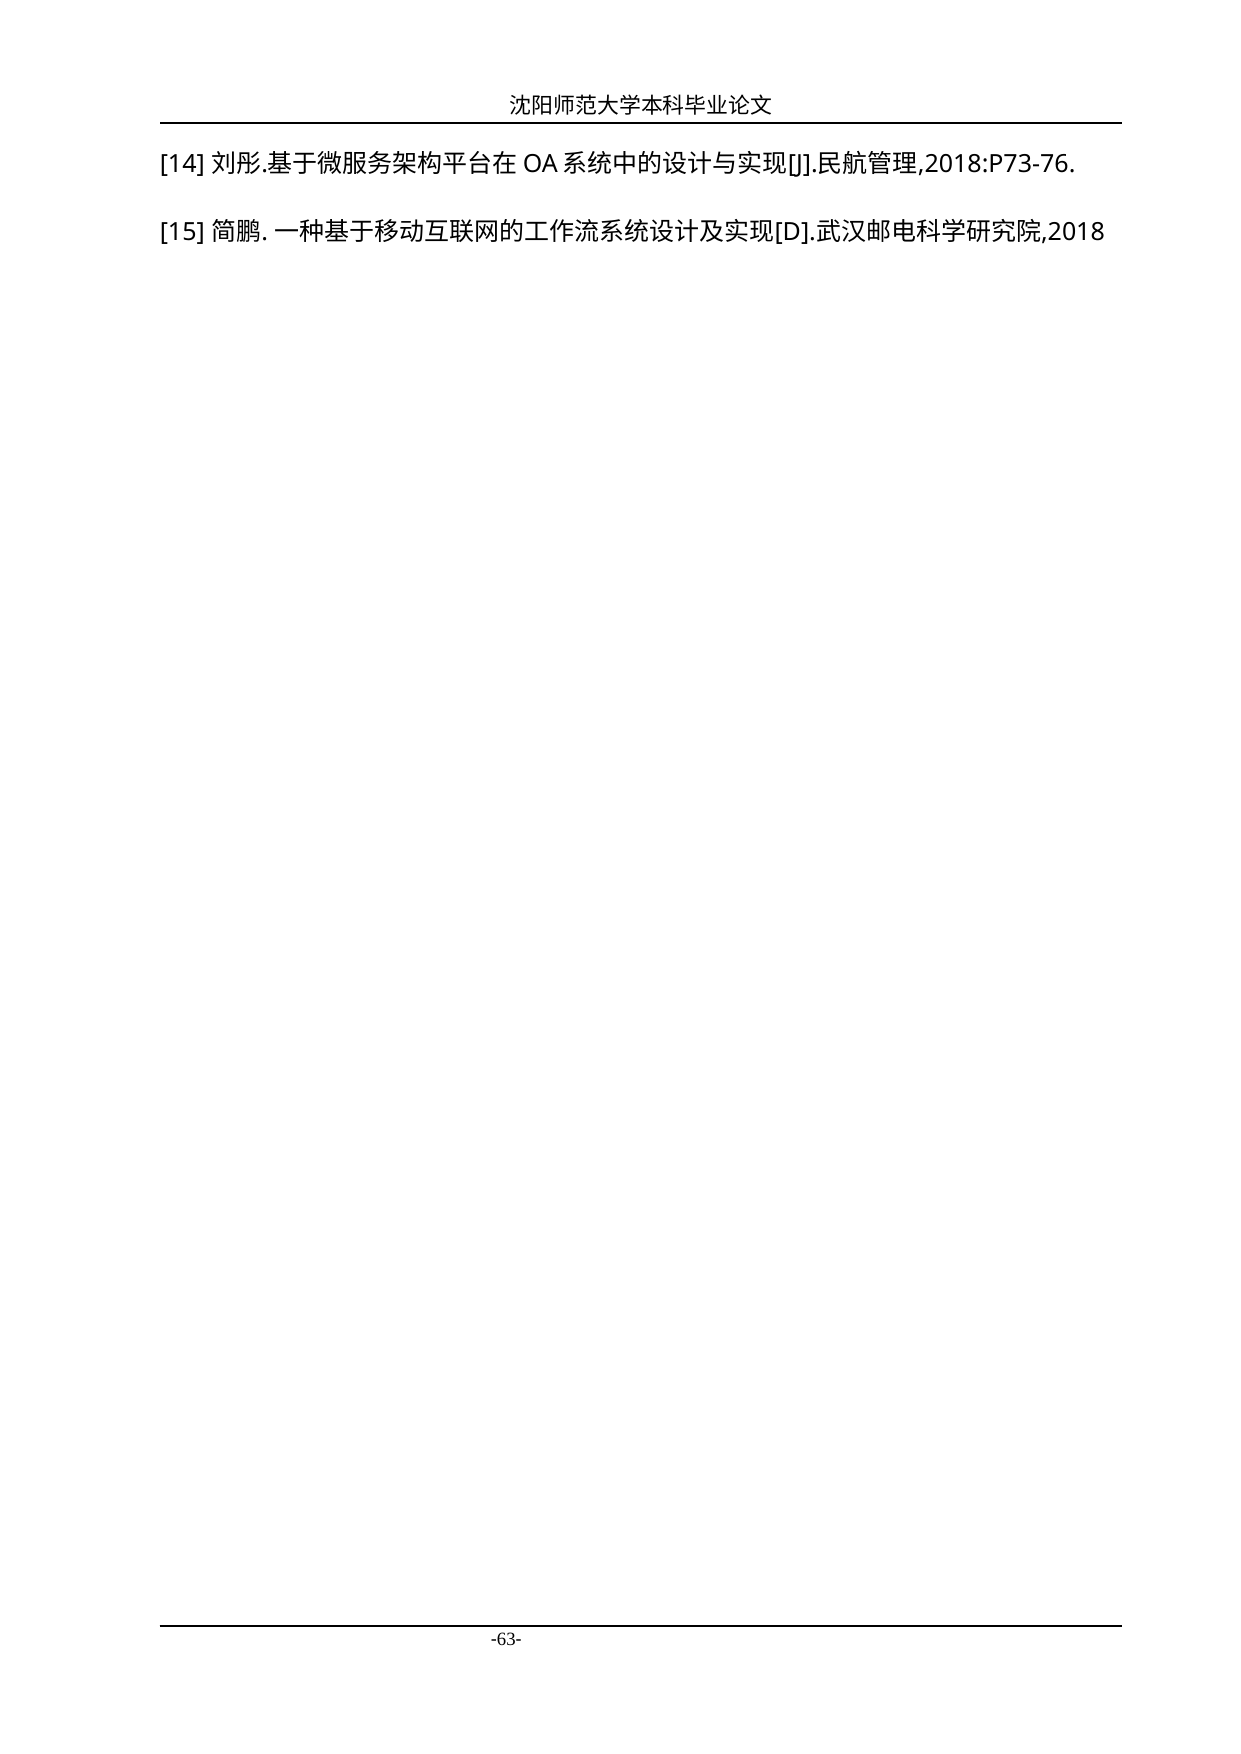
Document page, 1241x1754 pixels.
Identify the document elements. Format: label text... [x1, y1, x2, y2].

text [15] 简鹏. 一种基于移动互联网的工作流系统设计及实现[D].武汉邮电科学研究院,2018 [159, 195, 1122, 263]
text [14] 刘彤.基于微服务架构平台在OA系统中的设计与实现[J].民航管理,2018:P73-76. [159, 127, 1122, 195]
